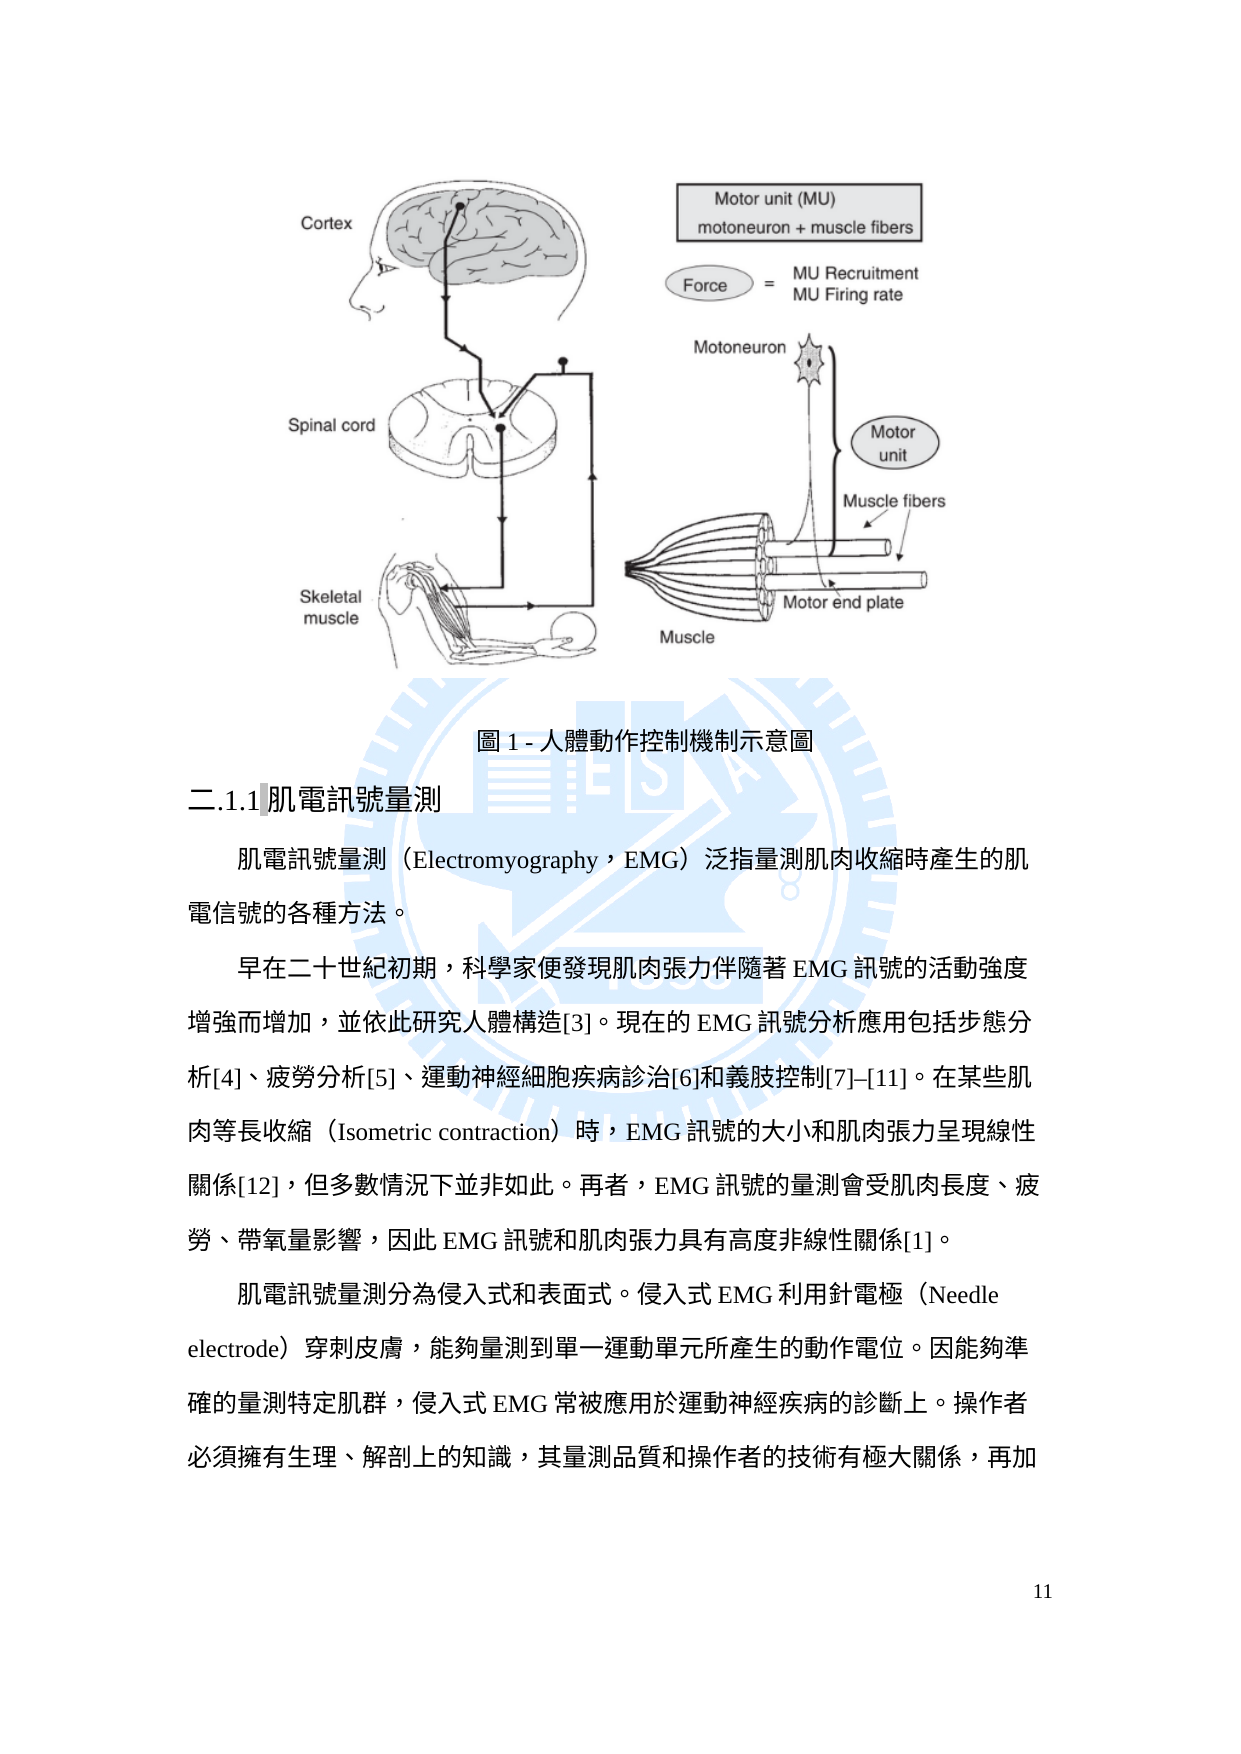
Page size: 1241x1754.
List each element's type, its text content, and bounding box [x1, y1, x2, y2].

text 肌電訊號量測（Electromyography，EMG）泛指量測肌肉收縮時產生的肌電信號的各種方法。 [187, 839, 1053, 930]
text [187, 1274, 1053, 1474]
text 早在二十世紀初期，科學家便發現肌肉張力伴隨著EMG訊號的活動強度增強而增加，並依此研究人體構造[3]。現在的EMG訊號分析應用包括步態分析[4]、疲勞分析[5]、運動神經細胞疾病診治[6]和義肢控制[7]–[11]。在某些肌肉等長收縮（Isometric contraction）時，EMG訊號的大小和肌肉張力呈現線性關係[12]，但多數情況下並非如此。再者，EMG訊號的量測會受肌肉長度、疲勞、帶氧量影響，因此EMG訊號和肌肉張力具有高度非線性關係[1]。 [187, 948, 1053, 1256]
picture [280, 159, 960, 678]
text 圖 1 - 人體動作控制機制示意圖 [187, 722, 1053, 758]
subtitle 肌電訊號量測 [187, 776, 1053, 818]
